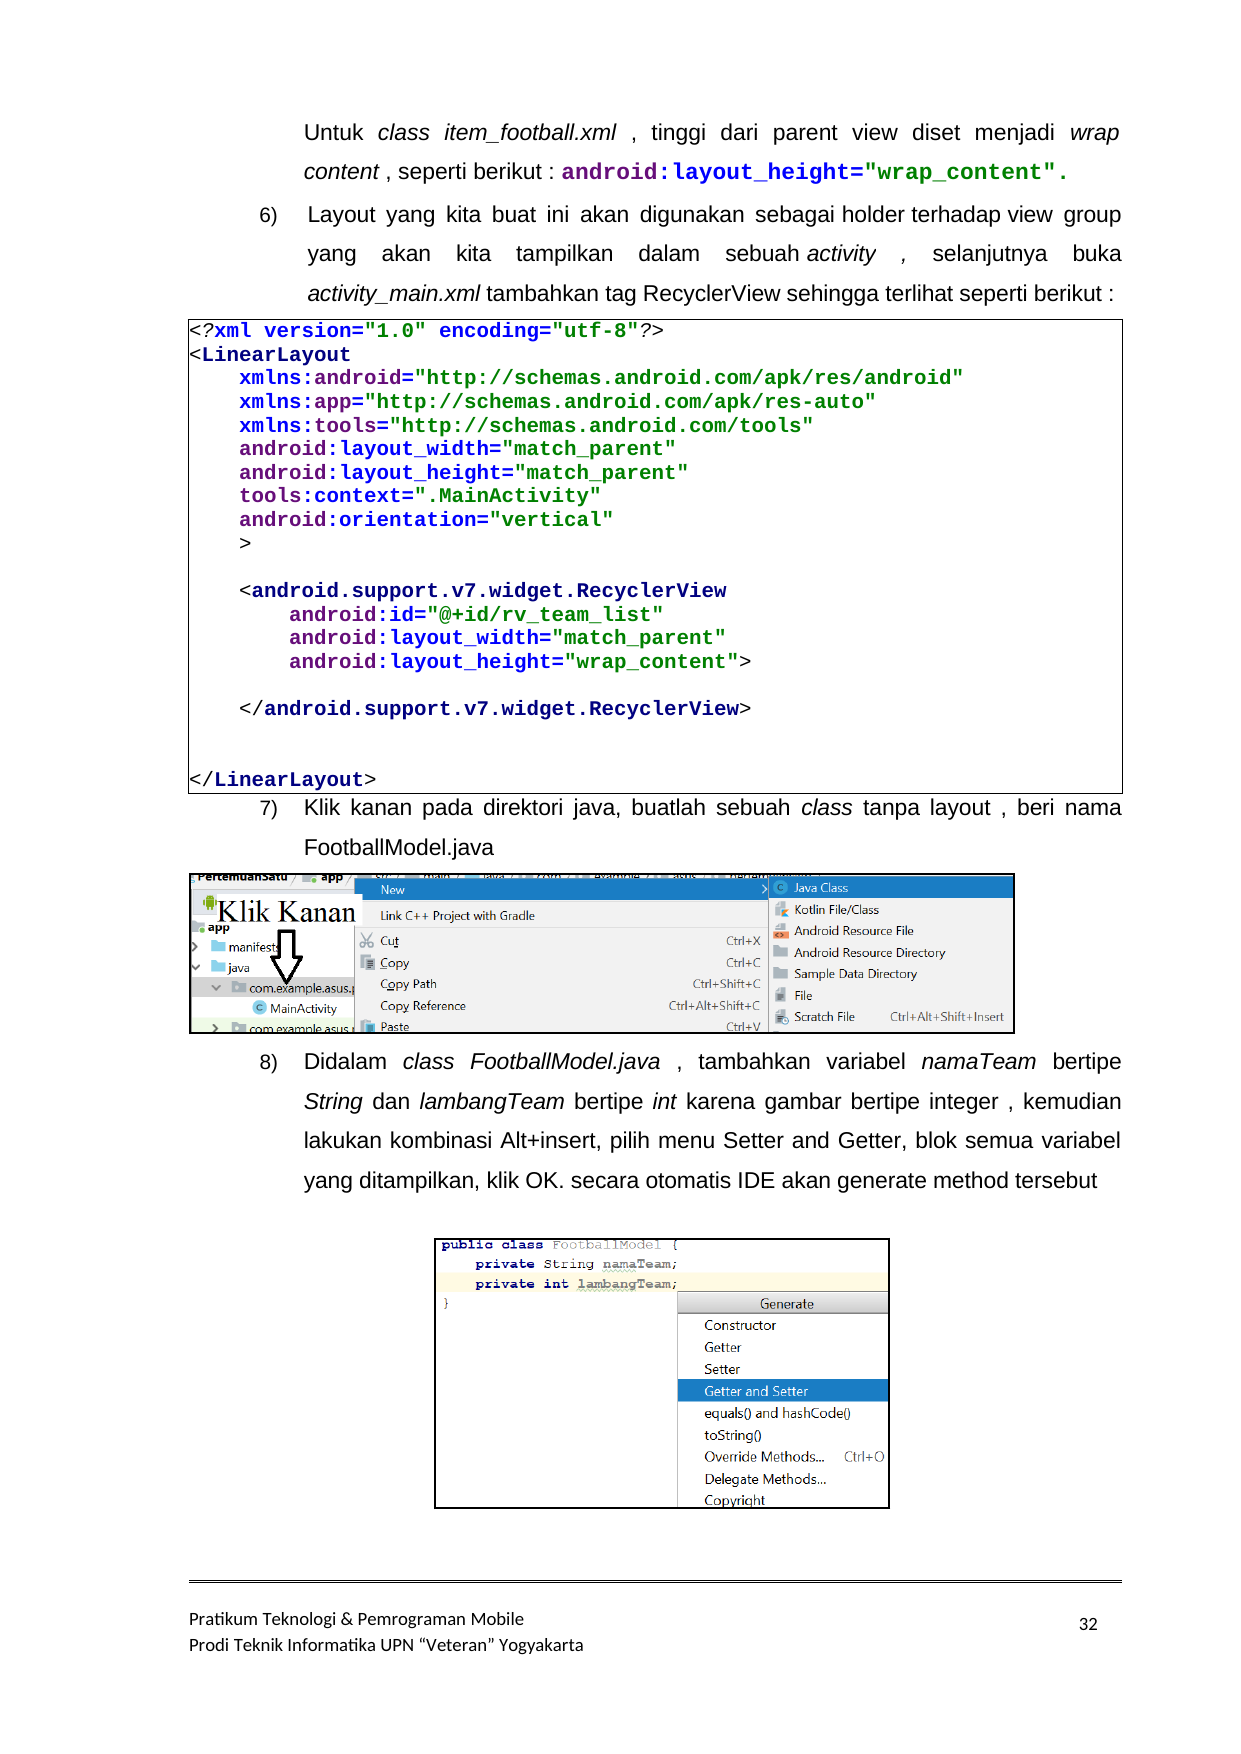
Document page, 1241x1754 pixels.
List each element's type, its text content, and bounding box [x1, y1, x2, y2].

picture [436, 1240, 888, 1507]
picture [191, 875, 1013, 1032]
text <?xml version="1.0" encoding="utf-8"?> <LinearLayout xmlns:android="http://schemas.android.com/apk/res/android" xmlns:app="http://schemas.android.com/apk/res-auto" xmlns:tools="http://schemas.android.com/tools" android:layout_width="match_parent" android:layout_height="match_parent" tools:context=".MainActivity" android:orientation="vertical" > <android.support.v7.widget.RecyclerView android:id="@+id/rv_team_list" android:layout_width="match_parent" android:layout_height="wrap_content"> </android.support.v7.widget.RecyclerView> </LinearLayout> [189, 320, 1122, 793]
text Untuk class item_football.xml , tinggi dari parent view diset menjadi wrap content , seperti berikut : android:layout_height="wrap_content". [303, 118, 1122, 186]
list Layout yang kita buat ini akan digunakan sebagai holder terhadap view group yang akan kita tampilkan dalam sebuah activity , selanjutnya buka activity_main.xml tambahkan tag RecyclerView sehingga terlihat seperti berikut : [259, 201, 1122, 306]
list Klik kanan pada direktori java, buatlah sebuah class tanpa layout , beri nama FootballModel.java [259, 794, 1122, 860]
list Didalam class FootballModel.java , tambahkan variabel namaTeam bertipe String dan lambangTeam bertipe int karena gambar bertipe integer , kemudian lakukan kombinasi Alt+insert, pilih menu Setter and Getter, blok semua variabel yang ditampilkan, klik OK. secara otomatis IDE akan generate method tersebut [259, 1048, 1122, 1193]
